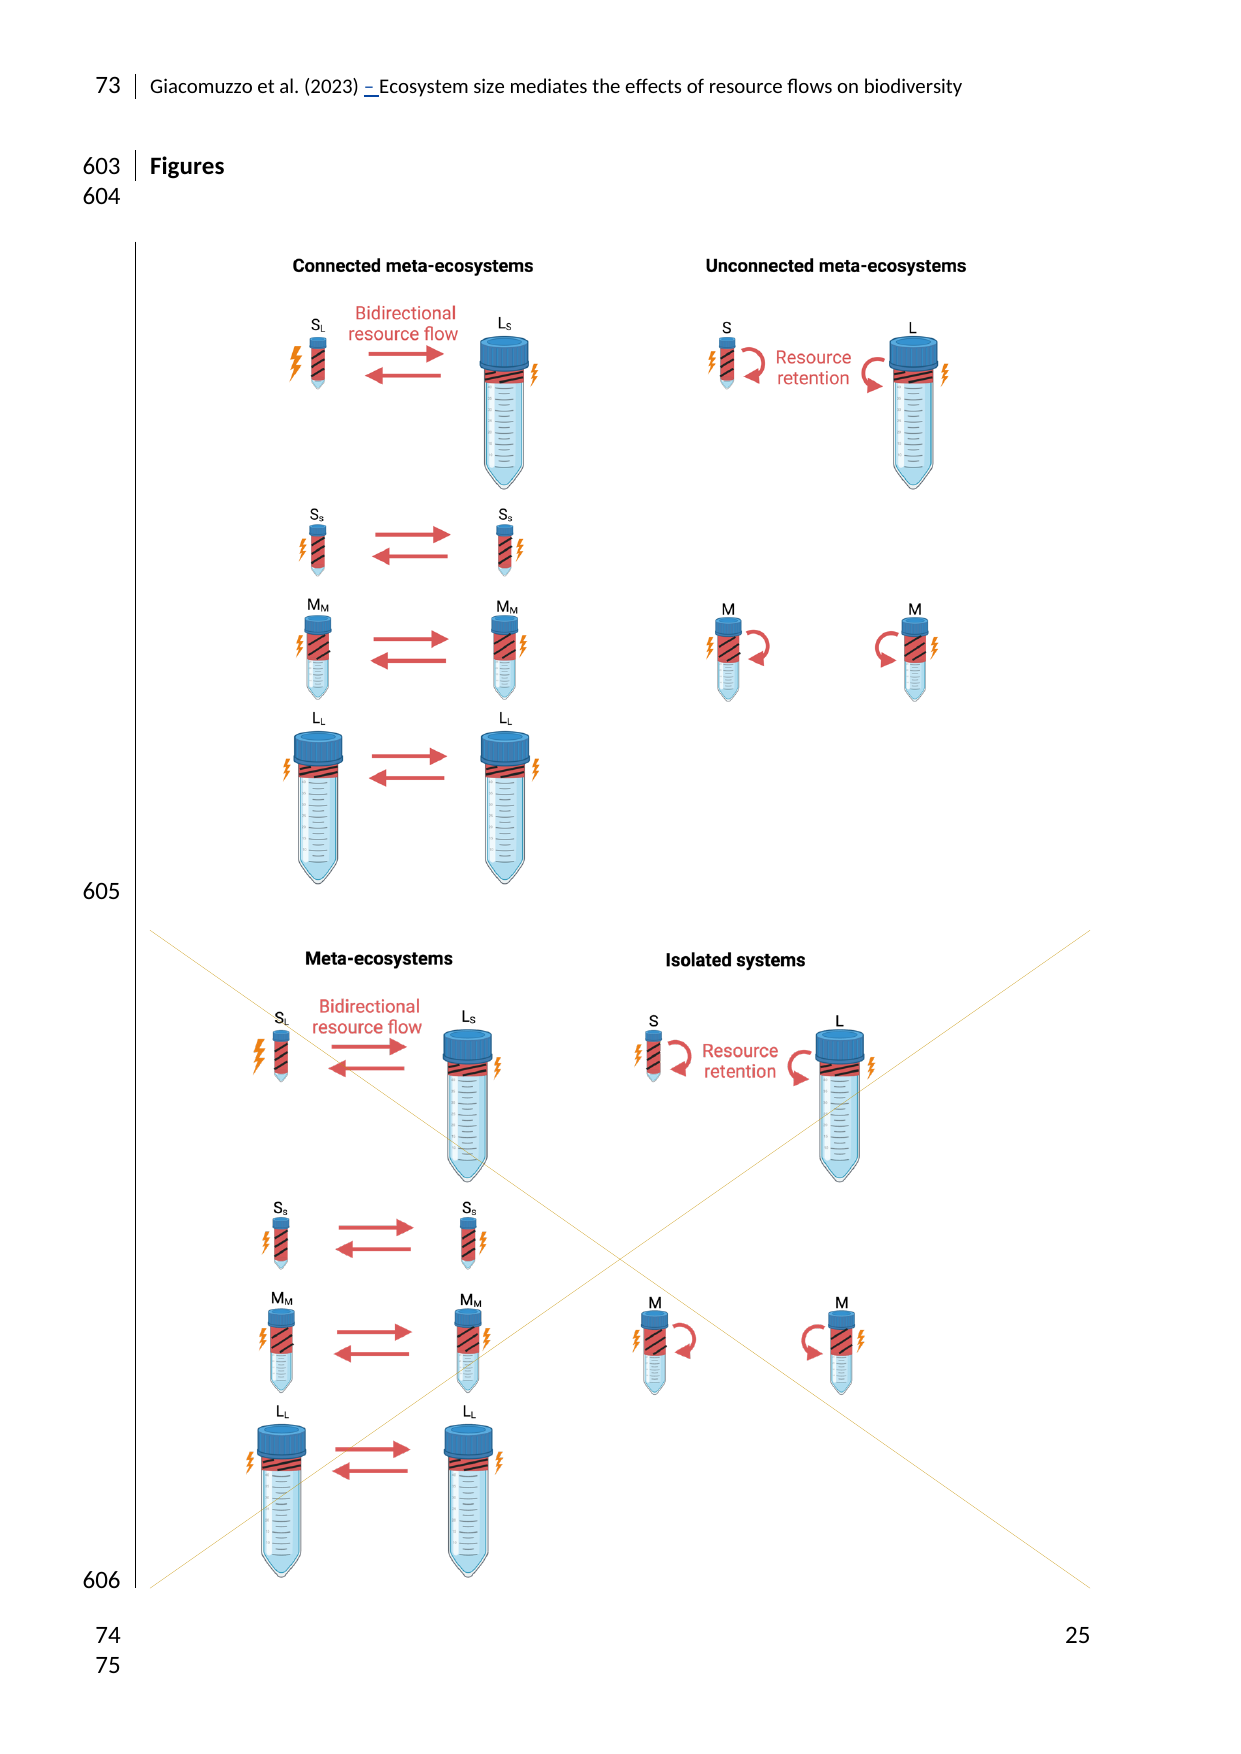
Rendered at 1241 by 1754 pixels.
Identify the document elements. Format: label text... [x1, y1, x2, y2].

picture [622, 931, 1091, 1588]
text Figures [150, 150, 1090, 181]
picture [150, 241, 1091, 900]
picture [150, 932, 618, 1587]
picture [151, 1261, 1089, 1589]
picture [152, 930, 1088, 1258]
